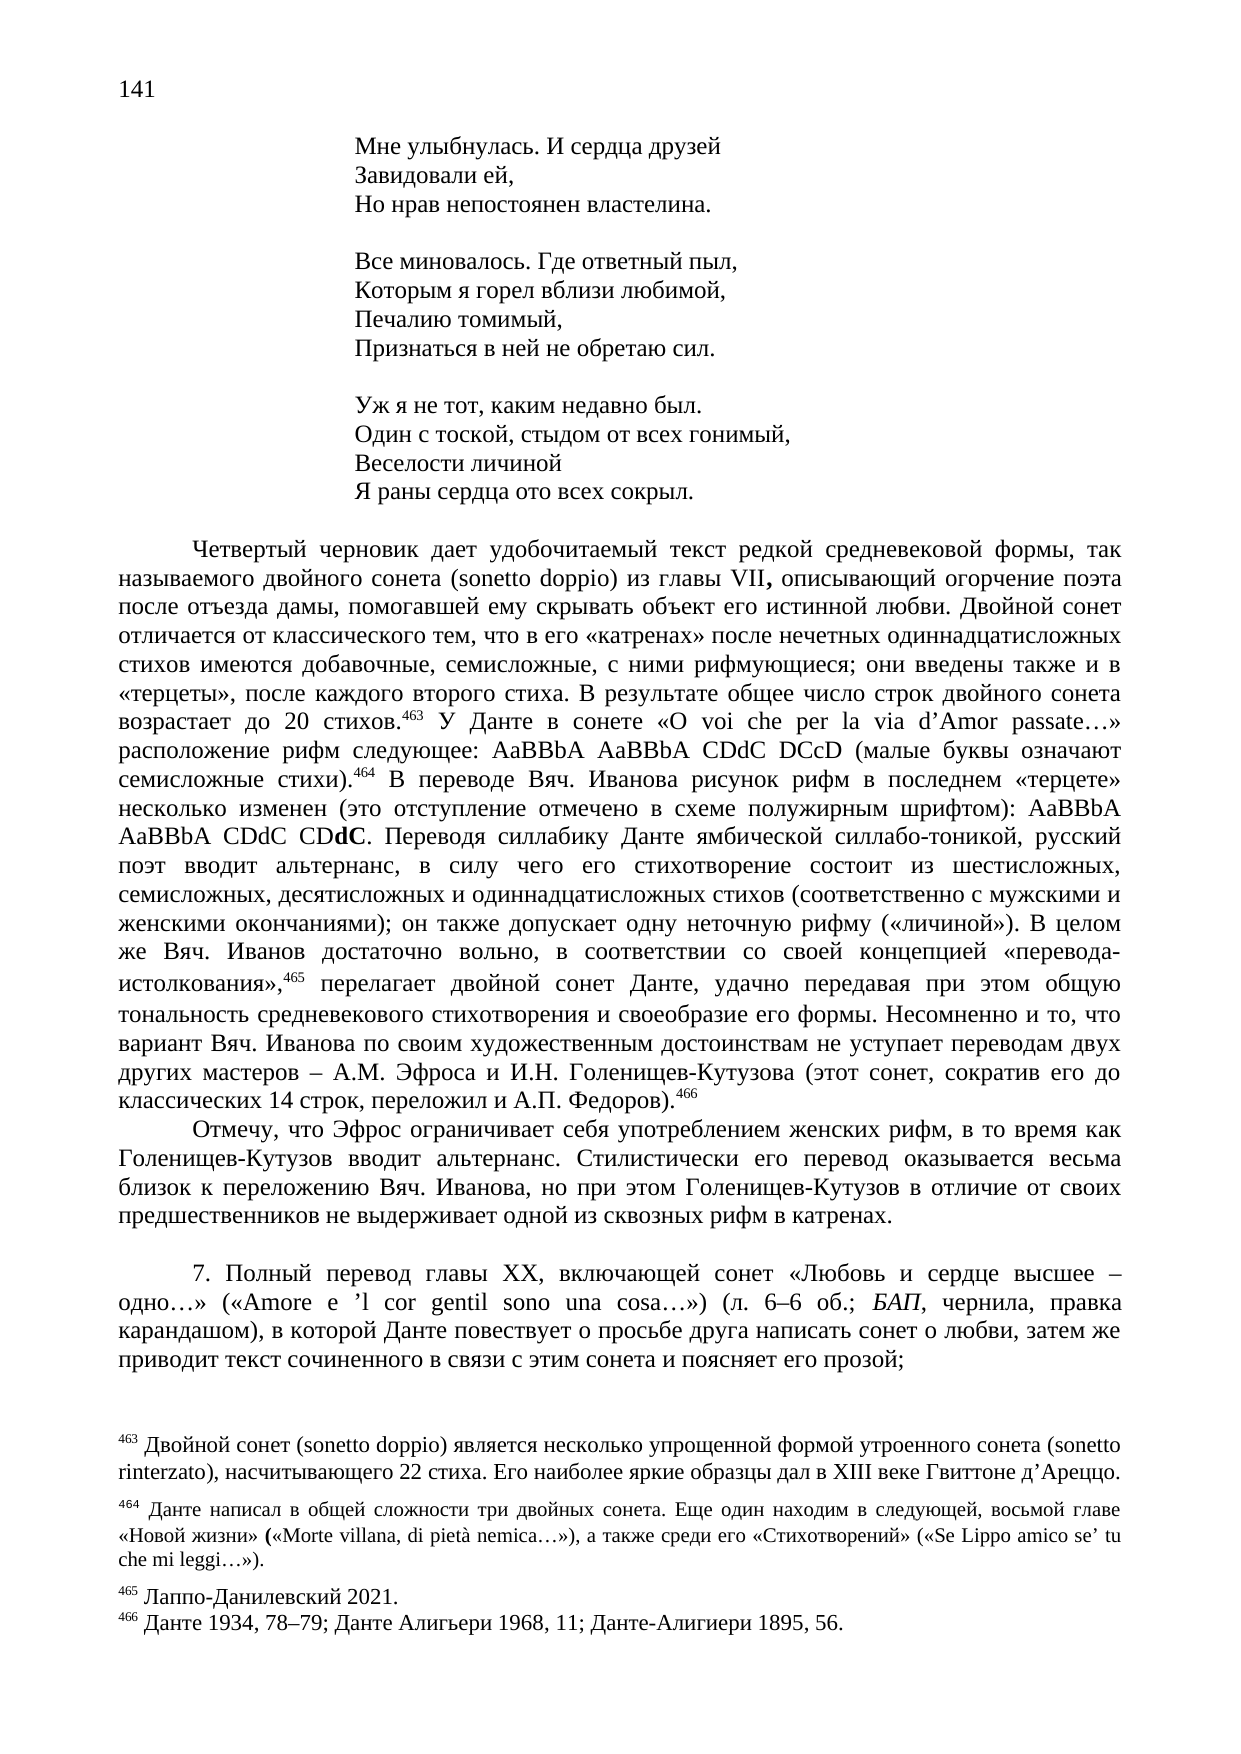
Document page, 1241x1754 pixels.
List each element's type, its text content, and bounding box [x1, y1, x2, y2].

text Признаться в ней не обретаю сил. [118, 333, 1122, 361]
text Отмечу, что Эфрос ограничивает себя употреблением женских рифм, в то время как Голенищев-Кутузов вводит альтернанс. Стилистически его перевод оказывается весьма близок к переложению Вяч. Иванова, но при этом Голенищев-Кутузов в отличие от своих предшественников не выдерживает одной из сквозных рифм в катренах. [118, 1114, 1122, 1229]
text Которым я горел вблизи любимой, [118, 275, 1122, 304]
text Завидовали ей, [118, 160, 1122, 189]
text Я раны сердца ото всех сокрыл. [118, 476, 1122, 505]
text 7. Полный перевод главы XX, включающей сонет «Любовь и сердце высшее – одно…» («Amore e ’l cor gentil sono una cosa…») (л. 6–6 об.; БАП, чернила, правка карандашом), в которой Данте повествует о просьбе друга написать сонет о любви, затем же приводит текст сочиненного в связи с этим сонета и поясняет его прозой; [118, 1258, 1122, 1373]
text Четвертый черновик дает удобочитаемый текст редкой средневековой формы, так называемого двойного сонета (sonetto doppio) из главы VII, описывающий огорчение поэта после отъезда дамы, помогавшей ему скрывать объект его истинной любви. Двойной сонет отличается от классического тем, что в его «катренах» после нечетных одиннадцатисложных стихов имеются добавочные, семисложные, с ними рифмующиеся; они введены также и в «терцеты», после каждого второго стиха. В результате общее число строк двойного сонета возрастает до 20 стихов. У Данте в сонете «O voi che per la via d’Amor passate…» расположение рифм следующее: AaBBbA AaBBbA CDdC DCcD (малые буквы означают семисложные стихи). В переводе Вяч. Иванова рисунок рифм в последнем «терцете» несколько изменен (это отступление отмечено в схеме полужирным шрифтом): AaBBbA AaBBbA CDdC CDdC. Переводя силлабику Данте ямбической силлабо-тоникой, русский поэт вводит альтернанс, в силу чего его стихотворение состоит из шестисложных, семисложных, десятисложных и одиннадцатисложных стихов (соответственно с мужскими и женскими окончаниями); он также допускает одну неточную рифму («личиной»). В целом же Вяч. Иванов достаточно вольно, в соответствии со своей концепцией «перевода-истолкования», перелагает двойной сонет Данте, удачно передавая при этом общую тональность средневекового стихотворения и своеобразие его формы. Несомненно и то, что вариант Вяч. Иванова по своим художественным достоинствам не уступает переводам двух других мастеров – А.М. Эфроса и И.Н. Голенищев-Кутузова (этот сонет, сократив его до классических 14 строк, переложил и А.П. Федоров). [118, 534, 1122, 1114]
text Все миновалось. Где ответный пыл, [118, 246, 1122, 275]
text Мне улыбнулась. И сердца друзей [118, 131, 1122, 160]
text Один с тоской, стыдом от всех гонимый, [118, 419, 1122, 448]
text Но нрав непостоянен властелина. [118, 189, 1122, 218]
text Веселости личиной [118, 448, 1122, 476]
text Уж я не тот, каким недавно был. [118, 390, 1122, 419]
text Печалию томимый, [118, 304, 1122, 333]
